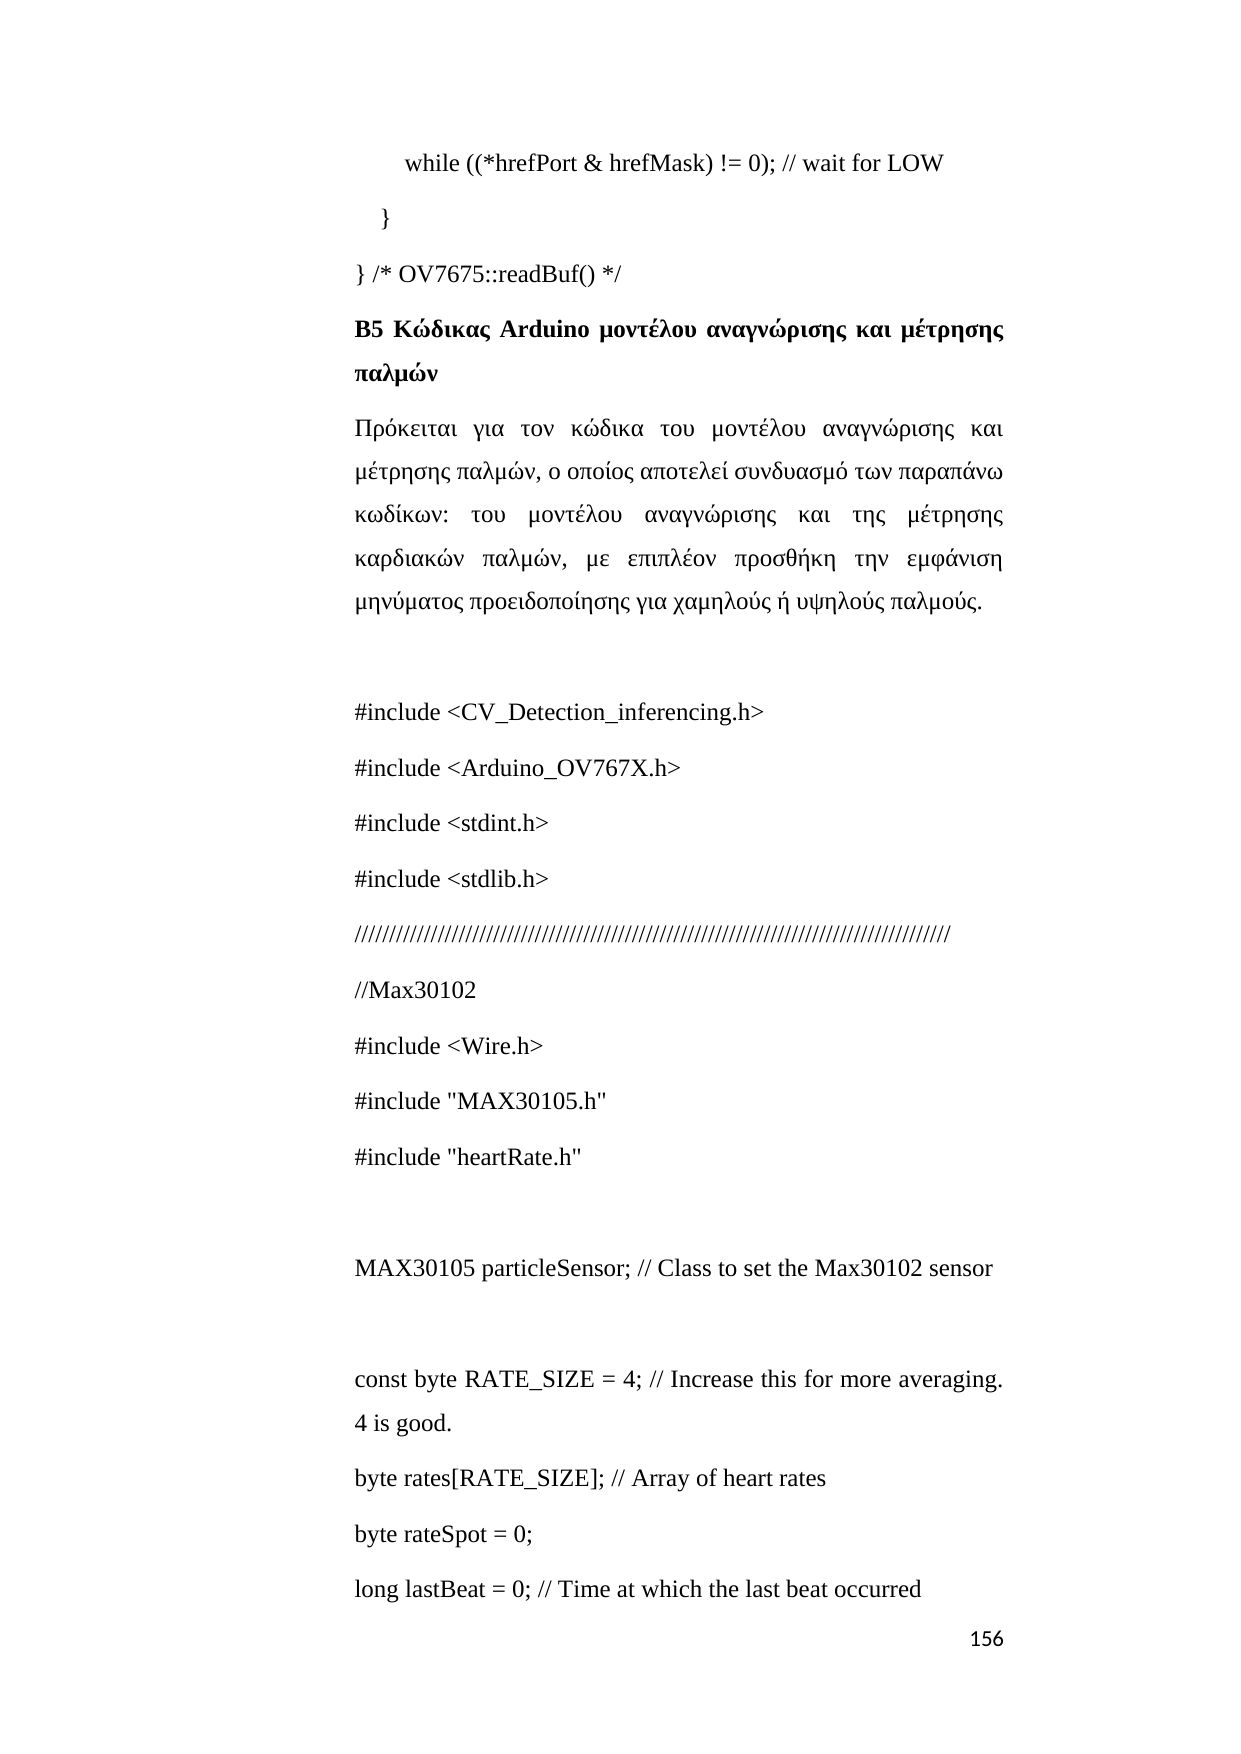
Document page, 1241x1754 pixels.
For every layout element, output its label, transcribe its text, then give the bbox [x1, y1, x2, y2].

text const byte RATE_SIZE = 4; // Increase this for more averaging. 4 is good. [354, 1364, 1004, 1436]
text ////////////////////////////////////////////////////////////////////////////////////// [354, 919, 1004, 948]
text } [354, 203, 1004, 232]
text #include <stdint.h> [354, 808, 1004, 837]
text while ((*hrefPort & hrefMask) != 0); // wait for LOW [354, 148, 1004, 176]
text //Max30102 [354, 975, 1004, 1004]
text #include "heartRate.h" [354, 1142, 1004, 1171]
text #include <Arduino_OV767X.h> [354, 753, 1004, 781]
text byte rateSpot = 0; [354, 1519, 1004, 1548]
text long lastBeat = 0; // Time at which the last beat occurred [354, 1574, 1004, 1603]
text byte rates[RATE_SIZE]; // Array of heart rates [354, 1463, 1004, 1492]
subtitle Β5 Κώδικας Arduino μοντέλου αναγνώρισης και μέτρησης παλμών [354, 314, 1004, 386]
text #include <stdlib.h> [354, 864, 1004, 893]
text MAX30105 particleSensor; // Class to set the Max30102 sensor [354, 1253, 1004, 1282]
text } /* OV7675::readBuf() */ [354, 259, 1004, 288]
text Πρόκειται για τον κώδικα του μοντέλου αναγνώρισης και μέτρησης παλμών, ο οποίος αποτελεί συνδυασμό των παραπάνω κωδίκων: του μοντέλου αναγνώρισης και της μέτρησης καρδιακών παλμών, με επιπλέον προσθήκη την εμφάνιση μηνύματος προειδοποίησης για χαμηλούς ή υψηλούς παλμούς. [354, 413, 1004, 614]
text #include "MAX30105.h" [354, 1086, 1004, 1115]
text #include <Wire.h> [354, 1031, 1004, 1059]
text #include <CV_Detection_inferencing.h> [354, 697, 1004, 726]
